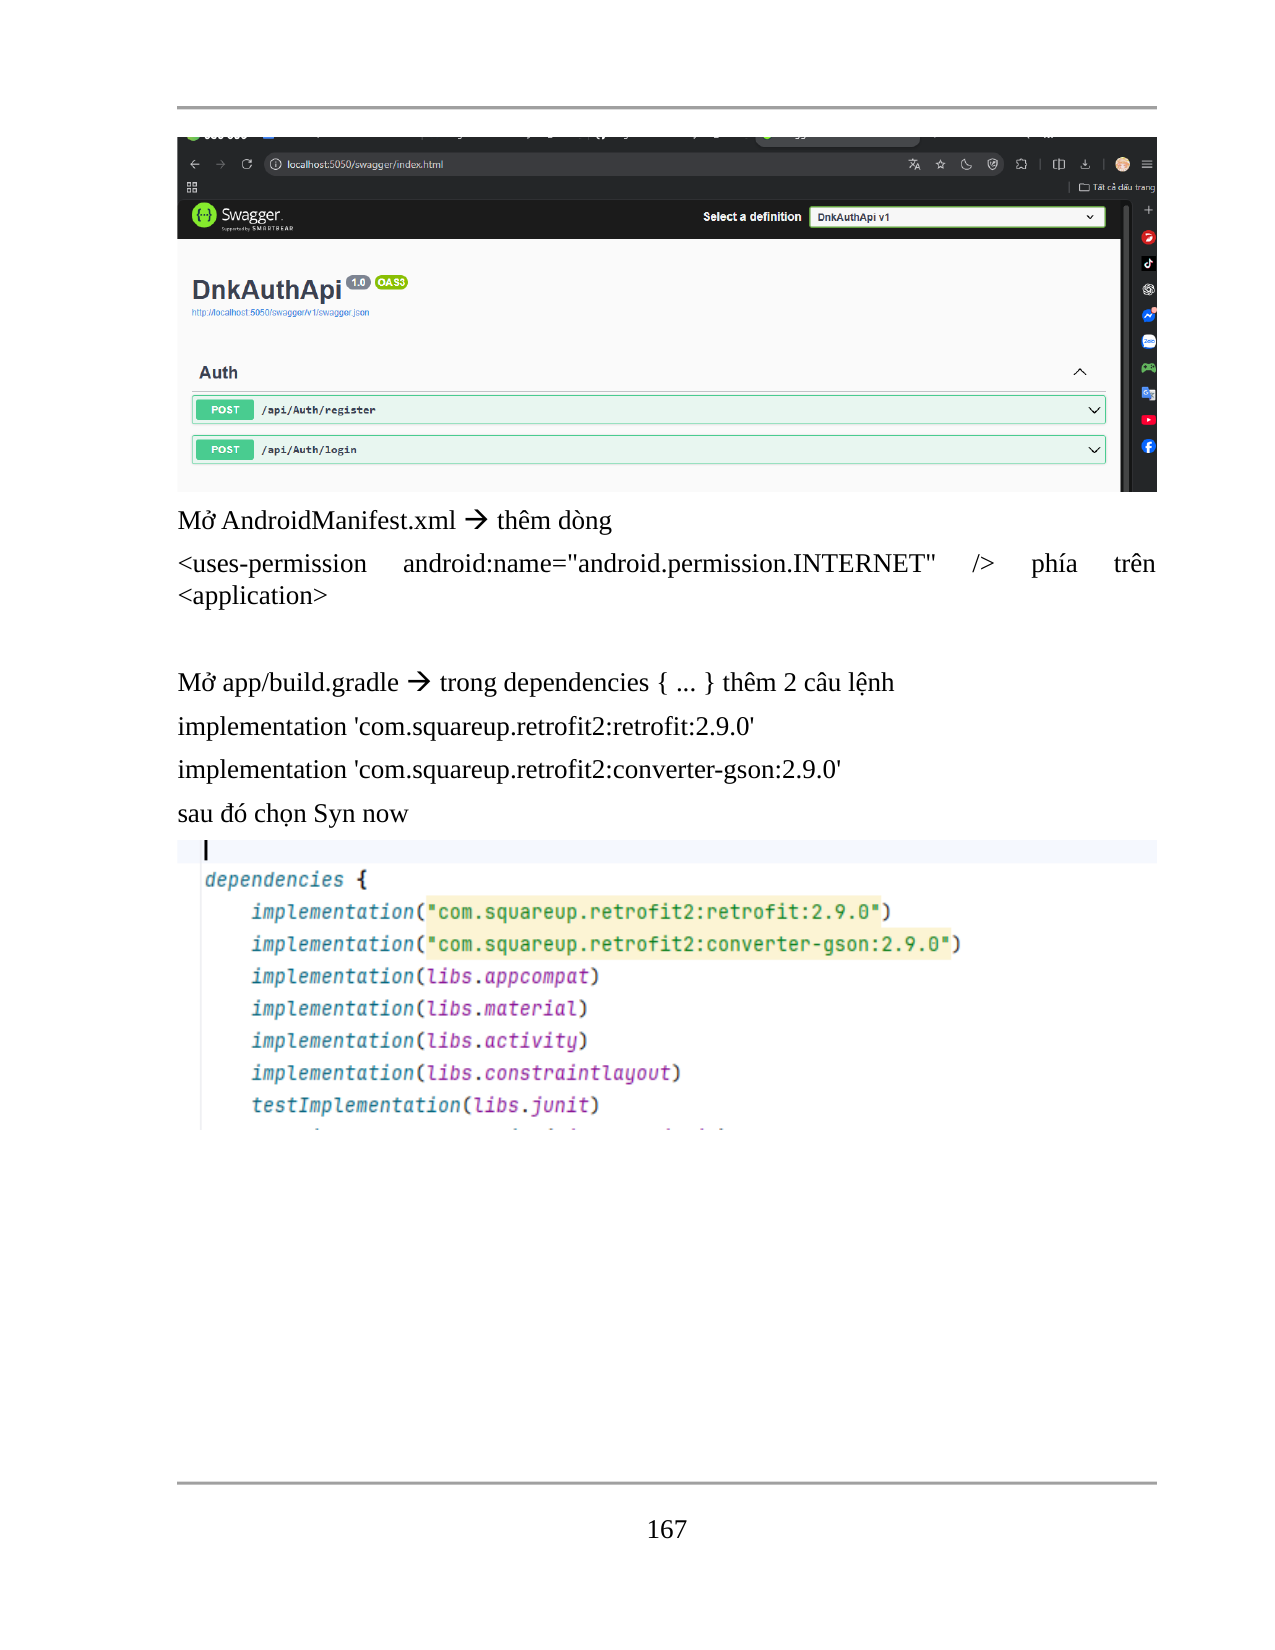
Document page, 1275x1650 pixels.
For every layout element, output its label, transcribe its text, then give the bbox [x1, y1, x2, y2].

text implementation 'com.squareup.retrofit2:retrofit:2.9.0' [177, 710, 1156, 741]
text <uses-permission android:name="android.permission.INTERNET" /> phía trên <application> [177, 548, 1156, 610]
text implementation 'com.squareup.retrofit2:converter-gson:2.9.0' [177, 753, 1156, 784]
text sau đó chọn Syn now [177, 797, 1156, 828]
picture [177, 137, 1157, 492]
text Mở AndroidManifest.xml thêm dòng [177, 504, 1156, 535]
picture [177, 840, 1157, 1130]
text Mở app/build.gradle trong dependencies { ... } thêm 2 câu lệnh [177, 666, 1156, 697]
